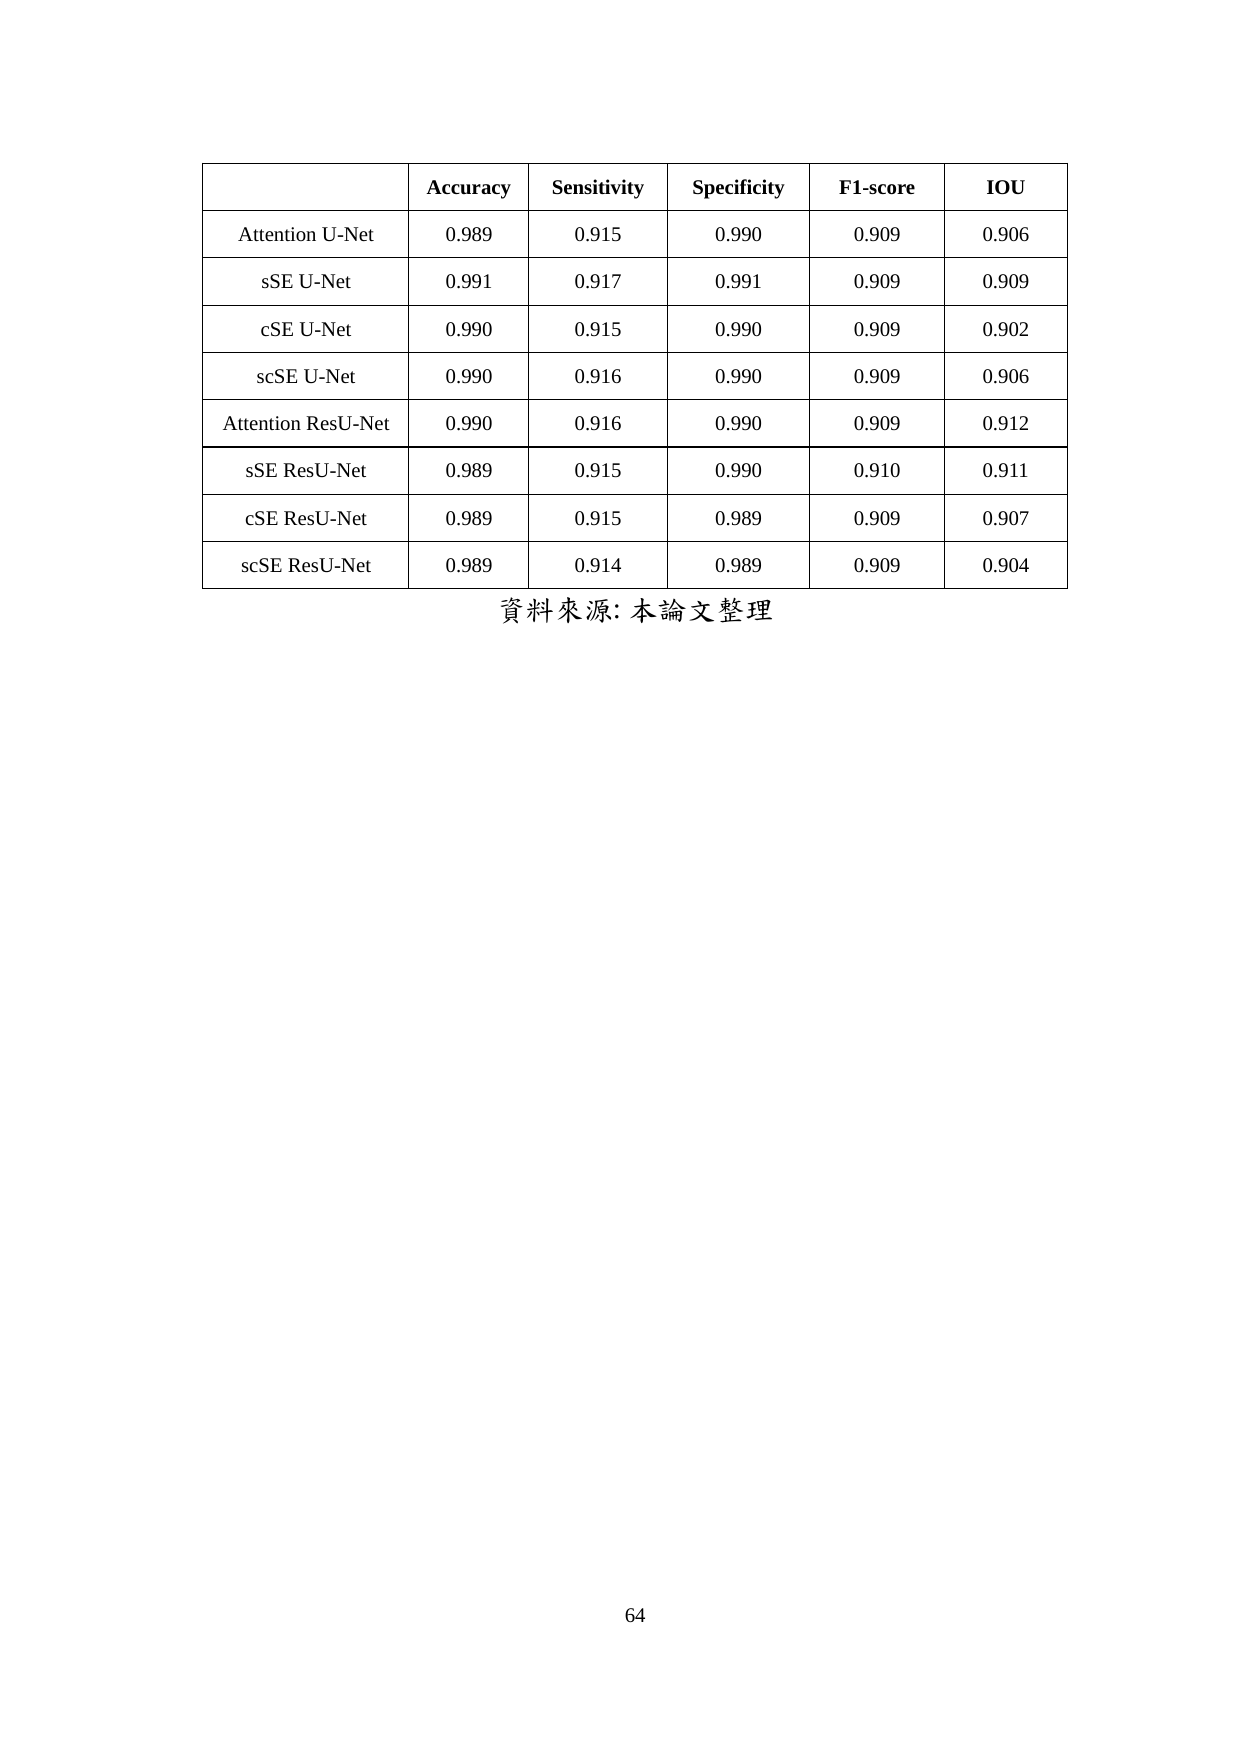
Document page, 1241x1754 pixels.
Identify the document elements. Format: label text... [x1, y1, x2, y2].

table_cell 0.917 [529, 258, 667, 304]
table_cell scSE ResU-Net [203, 542, 408, 588]
table_cell 0.909 [945, 258, 1067, 304]
table_cell 0.911 [945, 448, 1067, 494]
table_cell 0.989 [409, 495, 528, 541]
table_cell 0.909 [810, 211, 944, 257]
table_cell 0.990 [668, 211, 809, 257]
table_header IOU [945, 164, 1067, 210]
table_header [203, 164, 408, 210]
table_cell 0.909 [810, 542, 944, 588]
table_cell cSE U-Net [203, 306, 408, 352]
table_cell 0.909 [810, 400, 944, 446]
table_cell 0.990 [409, 306, 528, 352]
table_cell 0.909 [810, 353, 944, 399]
table_cell 0.991 [668, 258, 809, 304]
table_header Specificity [668, 164, 809, 210]
table_cell 0.910 [810, 448, 944, 494]
text 資料來源: 本論文整理 [177, 589, 1092, 627]
table_cell 0.909 [810, 306, 944, 352]
table_cell 0.915 [529, 211, 667, 257]
table_cell 0.990 [668, 353, 809, 399]
table_cell 0.989 [409, 448, 528, 494]
table_cell scSE U-Net [203, 353, 408, 399]
table_cell sSE U-Net [203, 258, 408, 304]
table_cell 0.991 [409, 258, 528, 304]
table_header F1-score [810, 164, 944, 210]
table_cell 0.909 [810, 258, 944, 304]
table_cell 0.990 [668, 400, 809, 446]
table_cell 0.915 [529, 495, 667, 541]
table_cell 0.916 [529, 353, 667, 399]
table_cell 0.904 [945, 542, 1067, 588]
table_cell 0.916 [529, 400, 667, 446]
table_cell 0.990 [668, 306, 809, 352]
table_cell 0.906 [945, 353, 1067, 399]
table_cell 0.909 [810, 495, 944, 541]
table_cell 0.902 [945, 306, 1067, 352]
table_cell Attention ResU-Net [203, 400, 408, 446]
table_cell 0.990 [668, 448, 809, 494]
table_cell 0.990 [409, 400, 528, 446]
table_cell 0.907 [945, 495, 1067, 541]
table_cell 0.915 [529, 448, 667, 494]
table_cell 0.990 [409, 353, 528, 399]
table_cell 0.989 [668, 542, 809, 588]
table_cell cSE ResU-Net [203, 495, 408, 541]
table_cell Attention U-Net [203, 211, 408, 257]
table_cell 0.989 [668, 495, 809, 541]
table_header Accuracy [409, 164, 528, 210]
table_cell 0.906 [945, 211, 1067, 257]
table_cell 0.915 [529, 306, 667, 352]
table_cell 0.989 [409, 211, 528, 257]
table_cell 0.912 [945, 400, 1067, 446]
table_header Sensitivity [529, 164, 667, 210]
table_cell 0.914 [529, 542, 667, 588]
table_cell 0.989 [409, 542, 528, 588]
table_cell sSE ResU-Net [203, 448, 408, 494]
